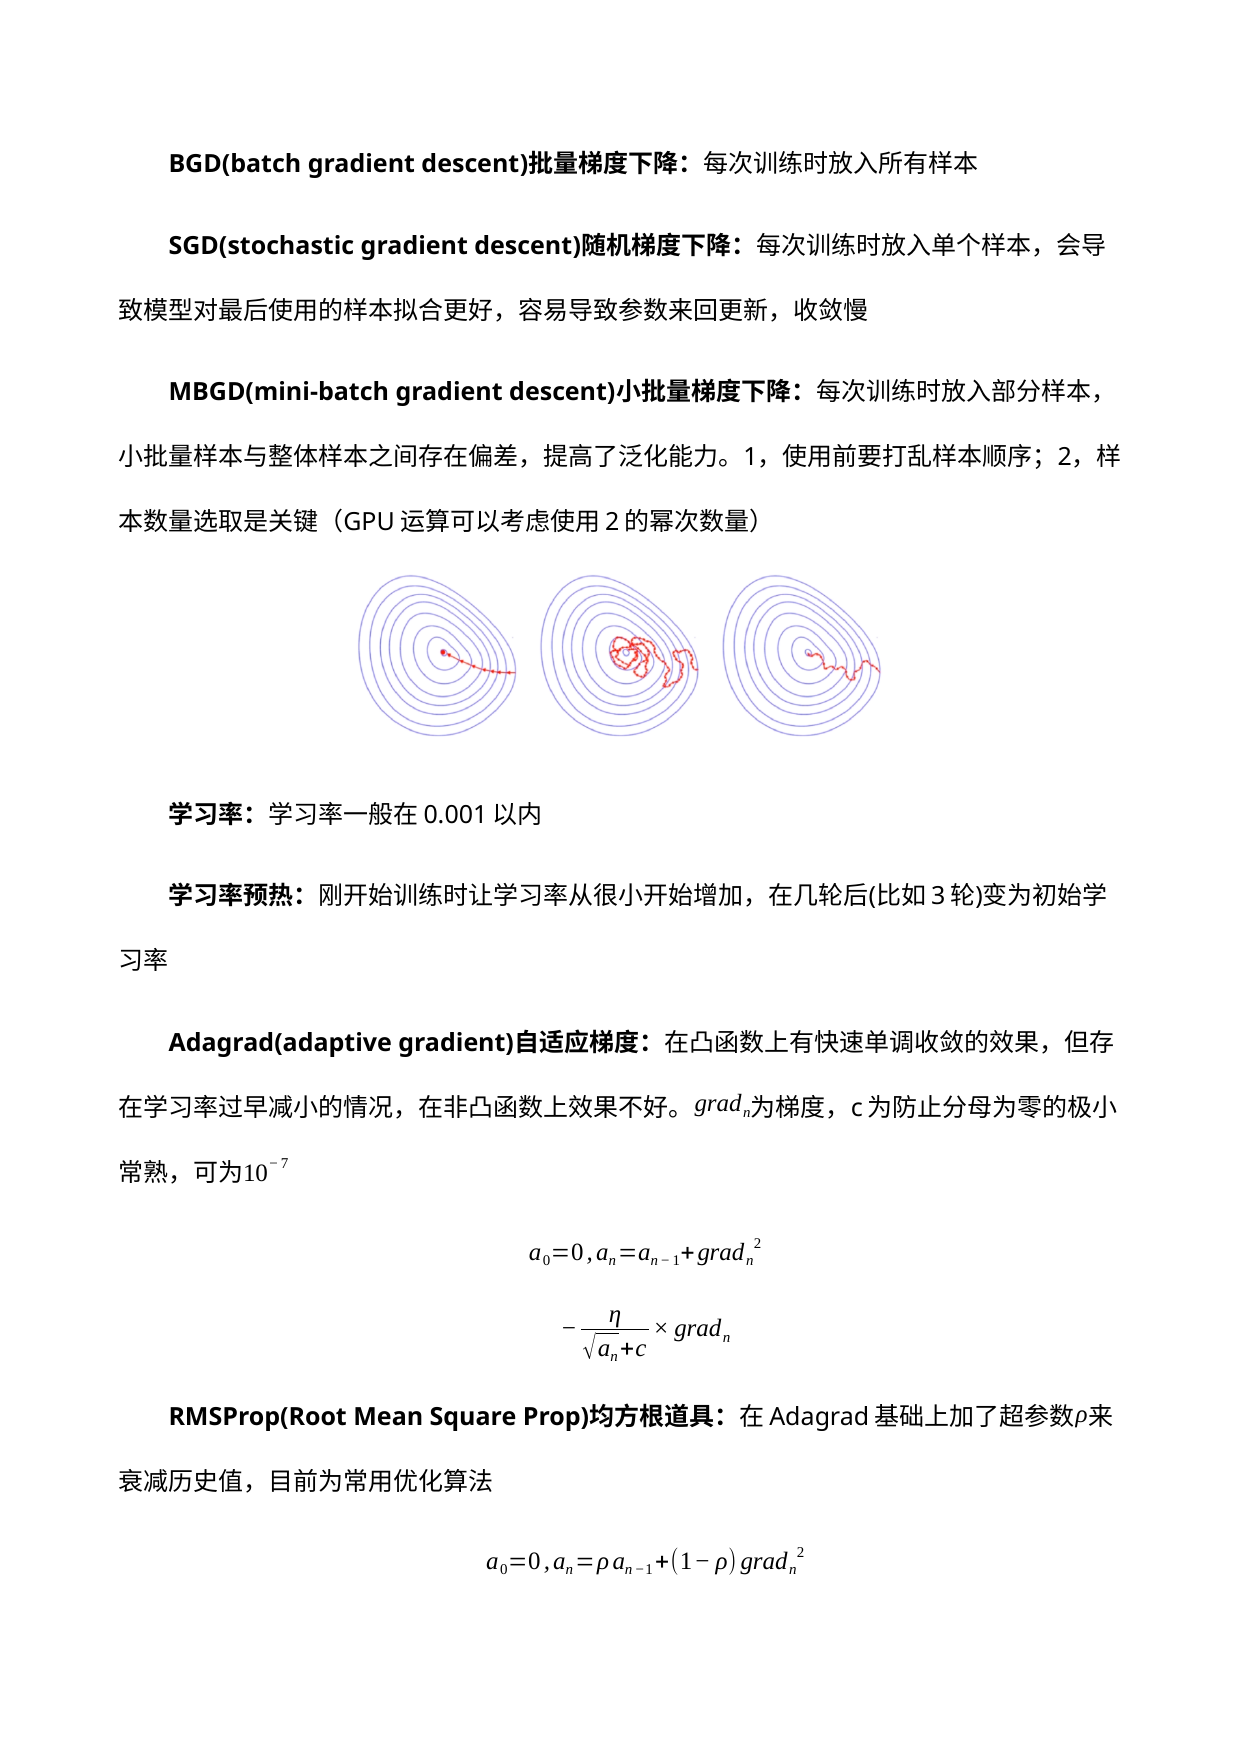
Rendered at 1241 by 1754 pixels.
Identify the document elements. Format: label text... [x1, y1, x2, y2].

text Adagrad(adaptive gradient)自适应梯度：在凸函数上有快速单调收敛的效果，但存在学习率过早减小的情况，在非凸函数上效果不好。为梯度，c为防止分母为零的极小常熟，可为 [118, 1008, 1122, 1203]
text 学习率：学习率一般在0.001以内 [118, 780, 1122, 845]
text 学习率预热：刚开始训练时让学习率从很小开始增加，在几轮后(比如3轮)变为初始学习率 [118, 861, 1122, 991]
text RMSProp(Root Mean Square Prop)均方根道具：在Adagrad基础上加了超参数来衰减历史值，目前为常用优化算法 [118, 1382, 1122, 1512]
text SGD(stochastic gradient descent)随机梯度下降：每次训练时放入单个样本，会导致模型对最后使用的样本拟合更好，容易导致参数来回更新，收敛慢 [118, 211, 1122, 341]
text MBGD(mini-batch gradient descent)小批量梯度下降：每次训练时放入部分样本，小批量样本与整体样本之间存在偏差，提高了泛化能力。1，使用前要打乱样本顺序；2，样本数量选取是关键（GPU运算可以考虑使用2的幂次数量） [118, 357, 1122, 552]
text BGD(batch gradient descent)批量梯度下降：每次训练时放入所有样本 [118, 129, 1122, 194]
picture [354, 568, 886, 740]
